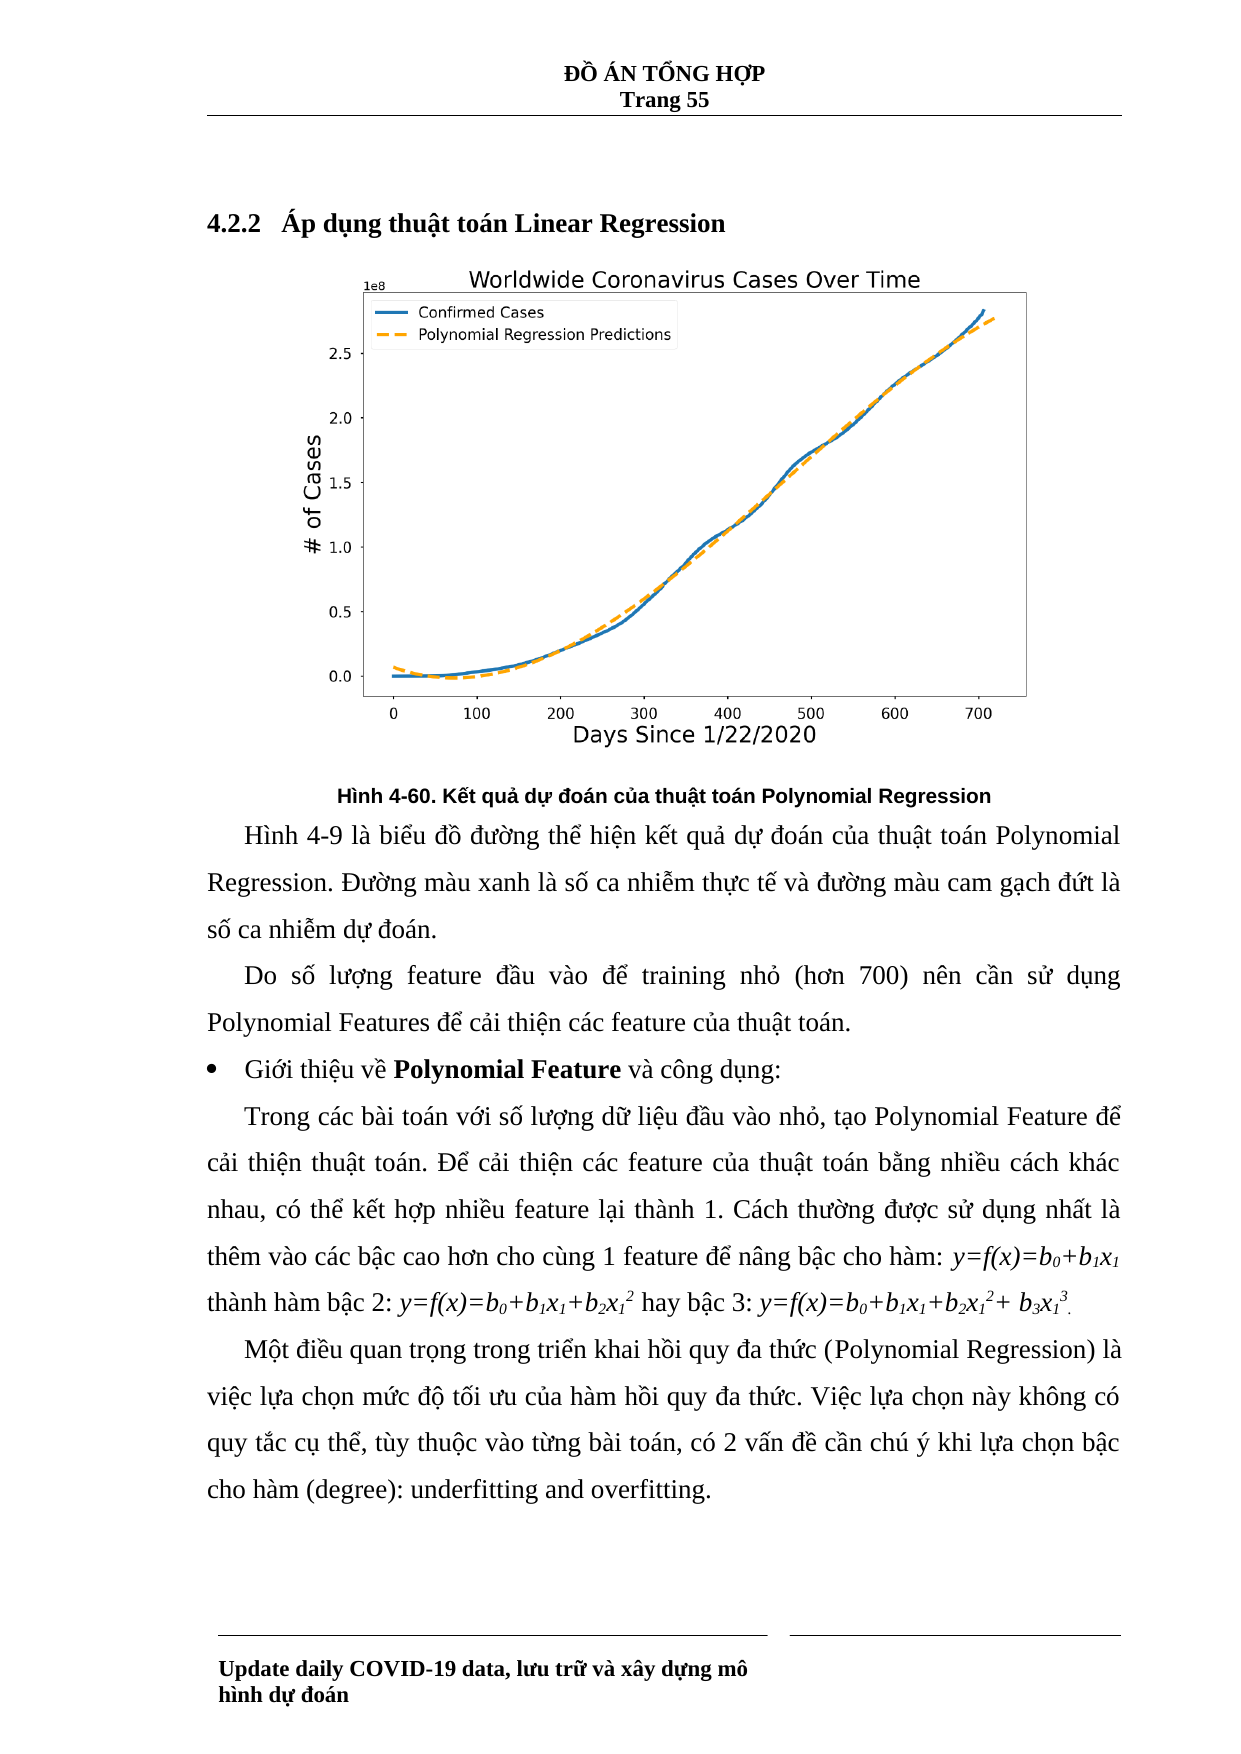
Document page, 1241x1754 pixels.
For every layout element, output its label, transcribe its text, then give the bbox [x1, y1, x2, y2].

list Giới thiệu về Polynomial Feature và công dụng: [207, 1053, 1122, 1084]
text Một điều quan trọng trong triển khai hồi quy đa thức (Polynomial Regression) là việc lựa chọn mức độ tối ưu của hàm hồi quy đa thức. Việc lựa chọn này không có quy tắc cụ thể, tùy thuộc vào từng bài toán, có 2 vấn đề cần chú ý khi lựa chọn bậc cho hàm (degree): underfitting and overfitting. [207, 1333, 1122, 1504]
subtitle Áp dụng thuật toán Linear Regression [207, 207, 1122, 238]
text Do số lượng feature đầu vào để training nhỏ (hơn 700) nên cần sử dụng Polynomial Features để cải thiện các feature của thuật toán. [207, 959, 1122, 1037]
text Trong các bài toán với số lượng dữ liệu đầu vào nhỏ, tạo Polynomial Feature để cải thiện thuật toán. Để cải thiện các feature của thuật toán bằng nhiều cách khác nhau, có thể kết hợp nhiều feature lại thành 1. Cách thường được sử dụng nhất là thêm vào các bậc cao hơn cho cùng 1 feature để nâng bậc cho hàm: y=f(x)=b0+b1x1 thành hàm bậc 2: y=f(x)=b0+b1x1+b2x12 hay bậc 3: y=f(x)=b0+b1x1+b2x12+ b3x13. [207, 1100, 1122, 1317]
text Hình 4-9 là biểu đồ đường thể hiện kết quả dự đoán của thuật toán Polynomial Regression. Đường màu xanh là số ca nhiễm thực tế và đường màu cam gạch đứt là số ca nhiễm dự đoán. [207, 819, 1122, 944]
picture [298, 266, 1031, 752]
